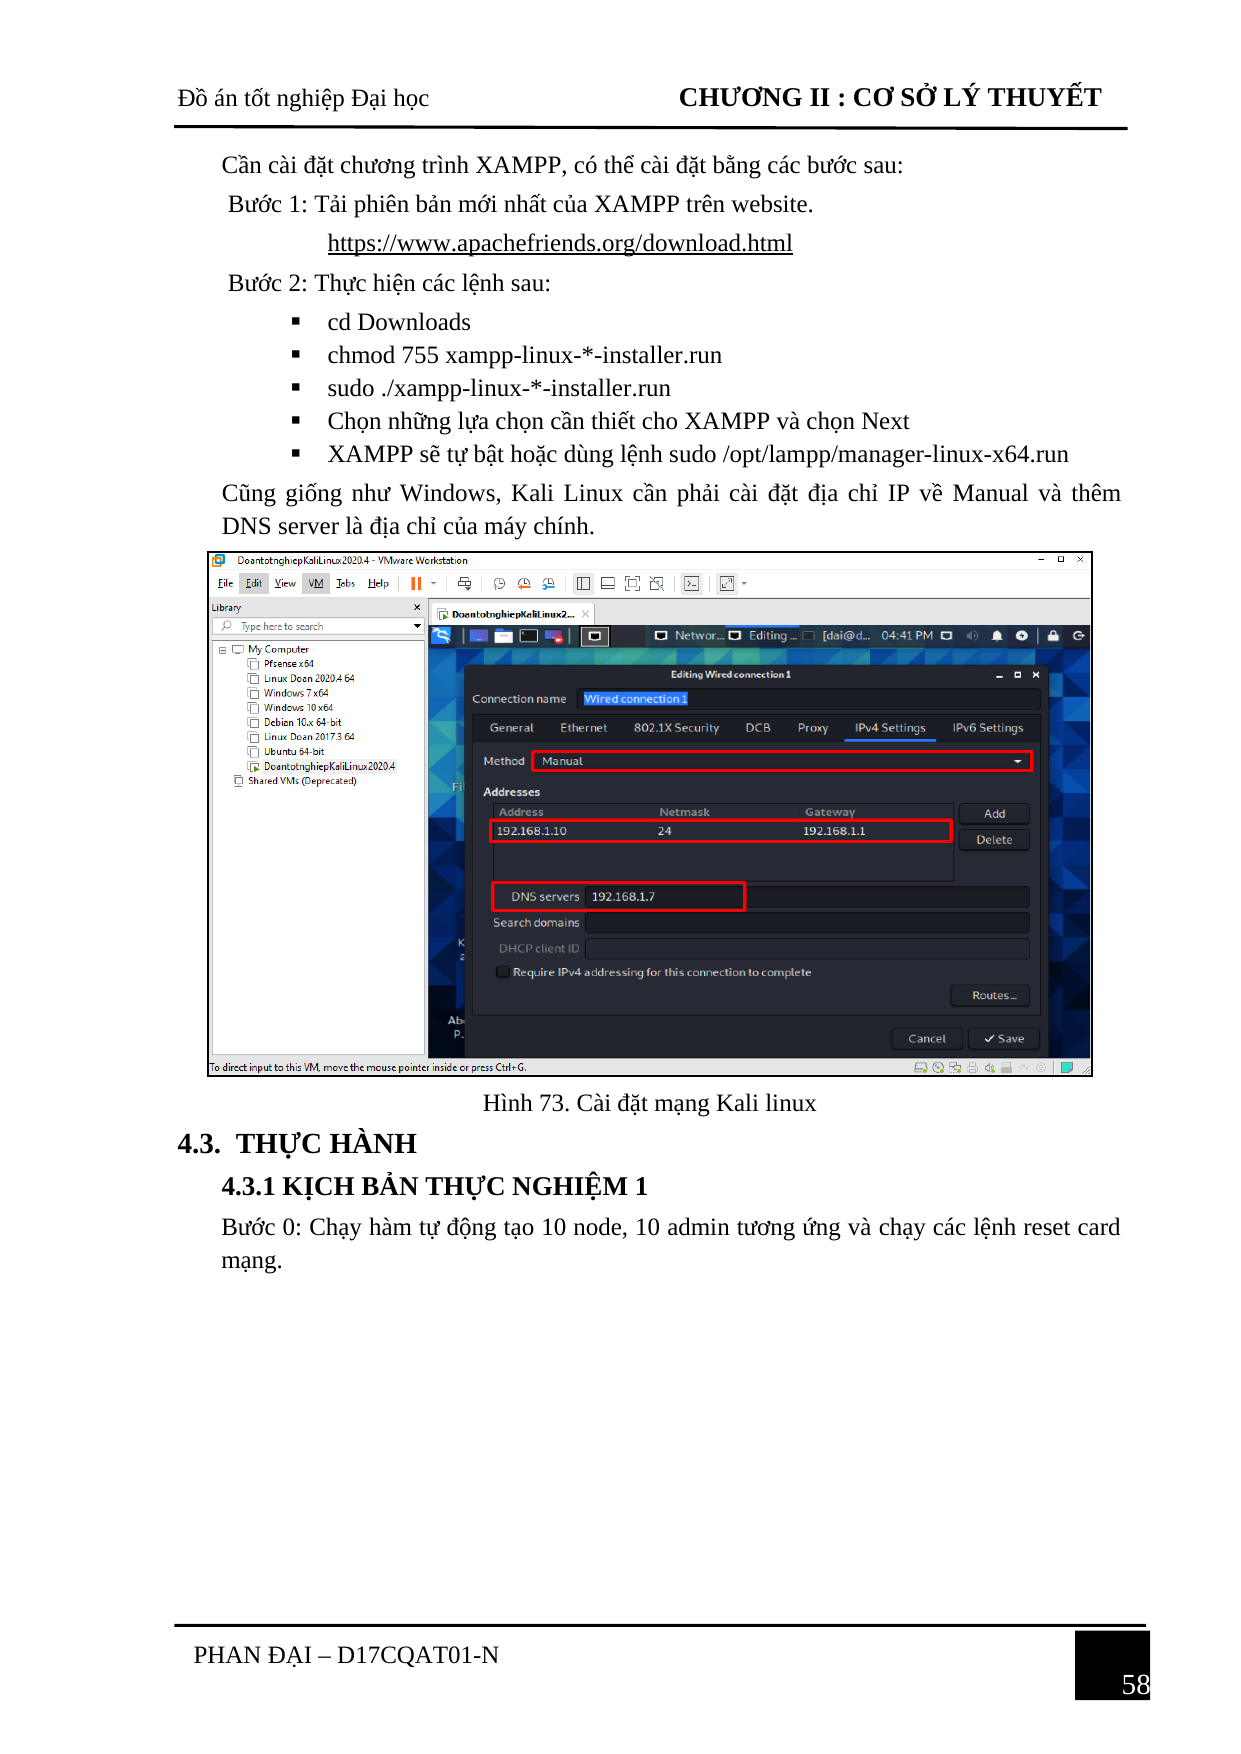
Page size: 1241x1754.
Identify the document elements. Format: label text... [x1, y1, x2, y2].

subtitle 4.3.1 KỊCH BẢN THỰC NGHIỆM 1 [221, 1170, 1122, 1201]
list Chọn những lựa chọn cần thiết cho XAMPP và chọn Next [290, 406, 1122, 435]
text Cần cài đặt chương trình XAMPP, có thể cài đặt bằng các bước sau: [215, 150, 1122, 178]
text https://www.apachefriends.org/download.html [290, 228, 1122, 257]
text Bước 2: Thực hiện các lệnh sau: [215, 268, 1122, 296]
picture [209, 553, 1091, 1075]
list XAMPP sẽ tự bật hoặc dùng lệnh sudo /opt/lampp/manager-linux-x64.run [290, 439, 1122, 468]
text Bước 0: Chạy hàm tự động tạo 10 node, 10 admin tương ứng và chạy các lệnh reset card mạng. [221, 1212, 1122, 1274]
text Hình 73. Cài đặt mạng Kali linux [177, 1088, 1122, 1117]
text Bước 1: Tải phiên bản mới nhất của XAMPP trên website. [215, 189, 1122, 218]
list sudo ./xampp-linux-*-installer.run [290, 373, 1122, 402]
list cd Downloads [290, 307, 1122, 336]
subtitle 4.3. THỰC HÀNH [177, 1126, 1122, 1160]
text Cũng giống như Windows, Kali Linux cần phải cài đặt địa chỉ IP về Manual và thêm DNS server là địa chỉ của máy chính. [222, 478, 1122, 540]
list chmod 755 xampp-linux-*-installer.run [290, 340, 1122, 369]
